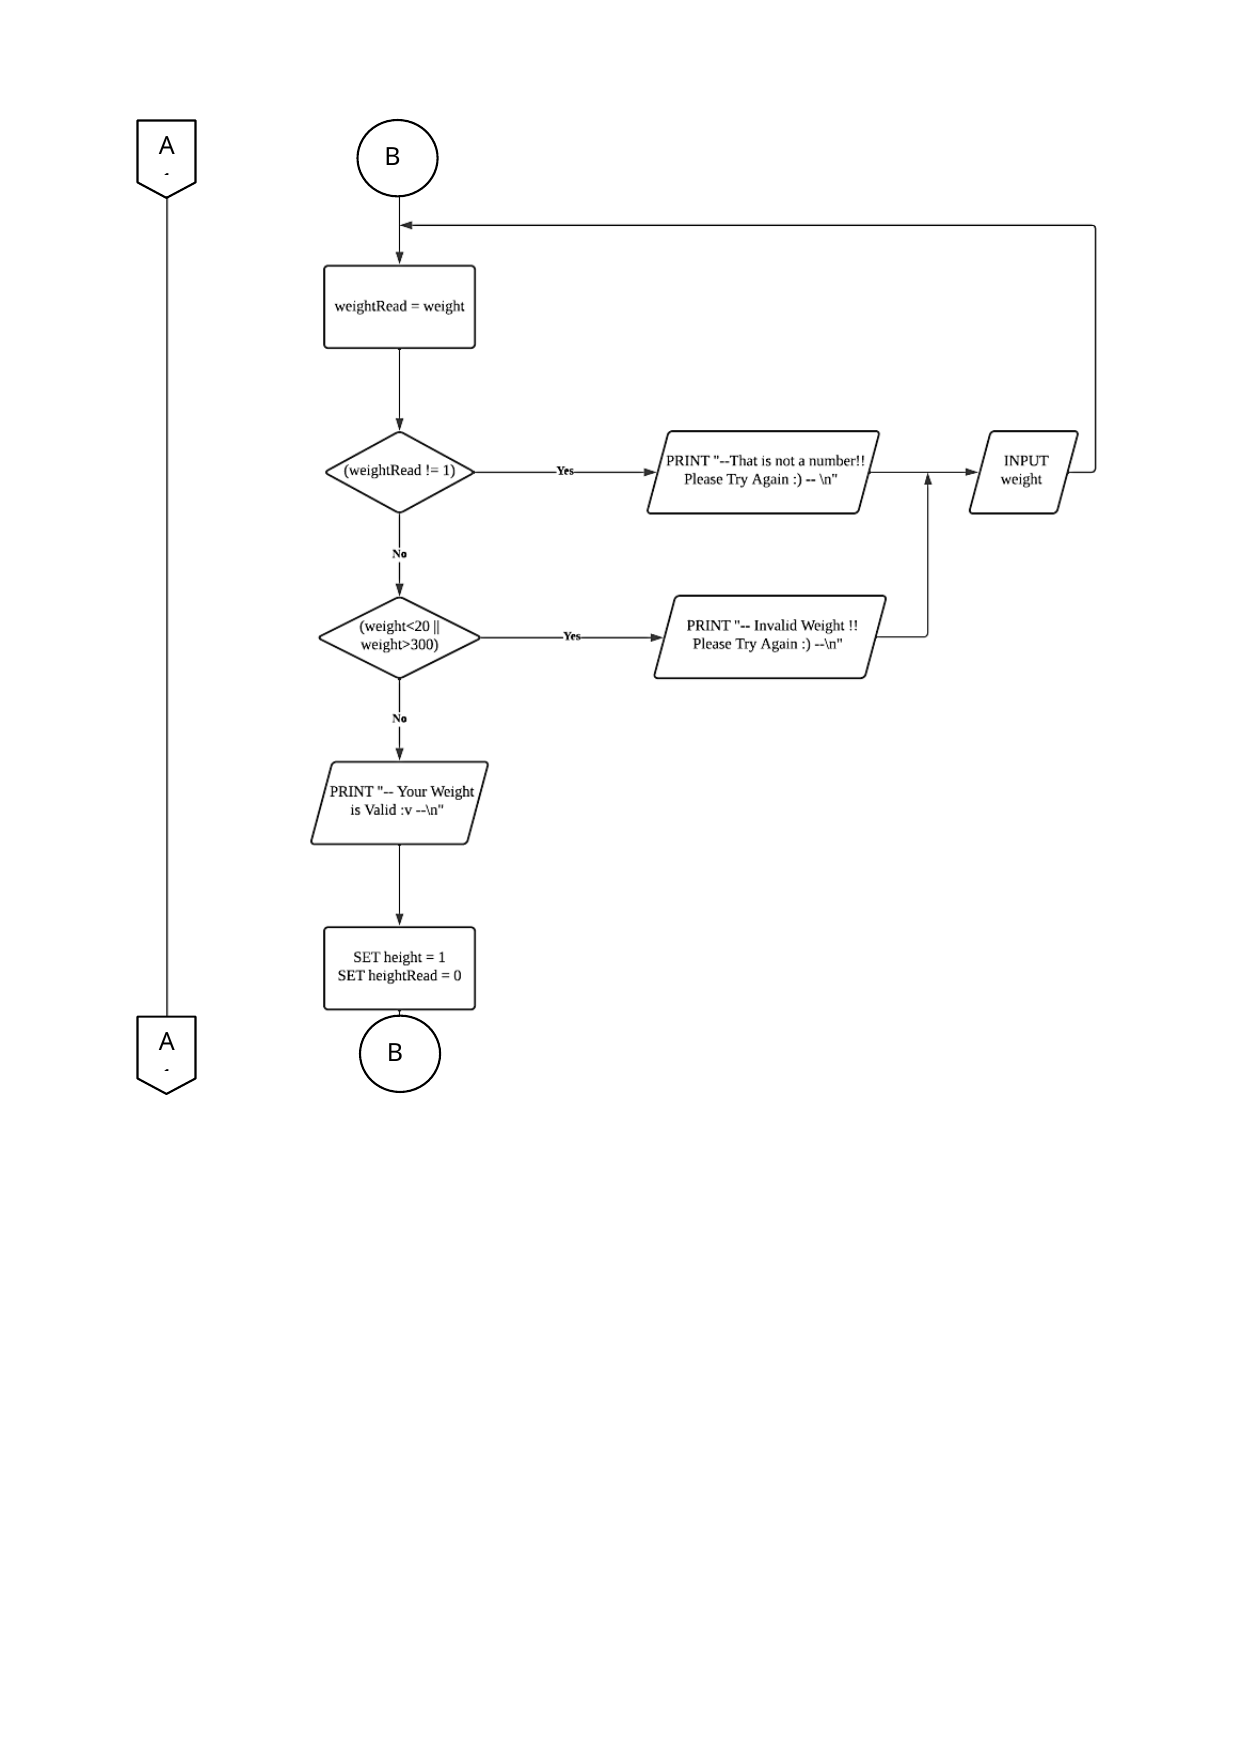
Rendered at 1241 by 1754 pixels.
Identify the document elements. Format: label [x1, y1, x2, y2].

picture [150, 196, 1125, 1017]
